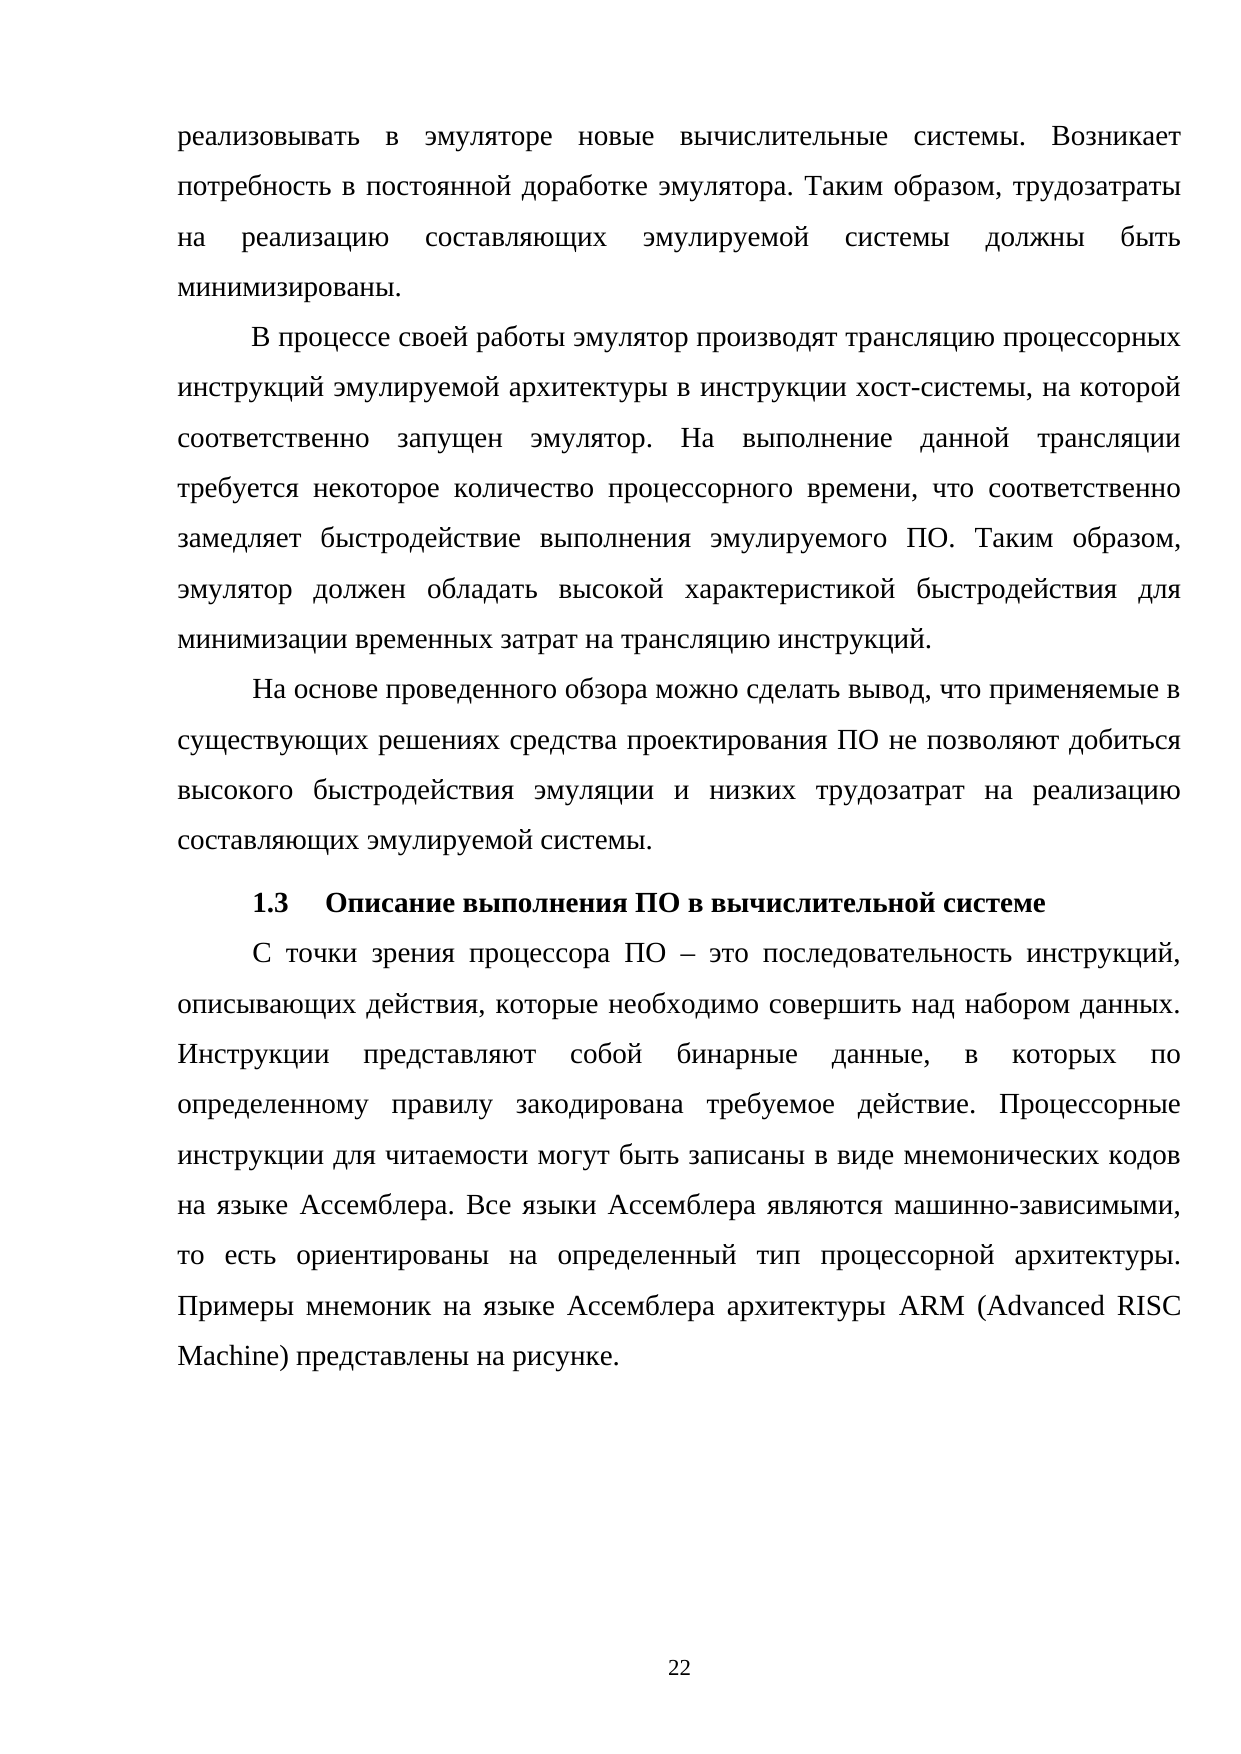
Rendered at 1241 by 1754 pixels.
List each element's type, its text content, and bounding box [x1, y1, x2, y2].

text В процессе своей работы эмулятор производят трансляцию процессорных инструкций эмулируемой архитектуры в инструкции хост-системы, на которой соответственно запущен эмулятор. На выполнение данной трансляции требуется некоторое количество процессорного времени, что соответственно замедляет быстродействие выполнения эмулируемого ПО. Таким образом, эмулятор должен обладать высокой характеристикой быстродействия для минимизации временных затрат на трансляцию инструкций. [177, 319, 1182, 655]
text С точки зрения процессора ПО – это последовательность инструкций, описывающих действия, которые необходимо совершить над набором данных. Инструкции представляют собой бинарные данные, в которых по определенному правилу закодирована требуемое действие. Процессорные инструкции для читаемости могут быть записаны в виде мнемонических кодов на языке Ассемблера. Все языки Ассемблера являются машинно-зависимыми, то есть ориентированы на определенный тип процессорной архитектуры. Примеры мнемоник на языке Ассемблера архитектуры ARM (Advanced RISC Machine) представлены на рисунке. [177, 936, 1182, 1372]
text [177, 118, 1182, 302]
subtitle Описание выполнения ПО в вычислительной системе [177, 885, 1182, 919]
text На основе проведенного обзора можно сделать вывод, что применяемые в существующих решениях средства проектирования ПО не позволяют добиться высокого быстродействия эмуляции и низких трудозатрат на реализацию составляющих эмулируемой системы. [177, 671, 1182, 856]
